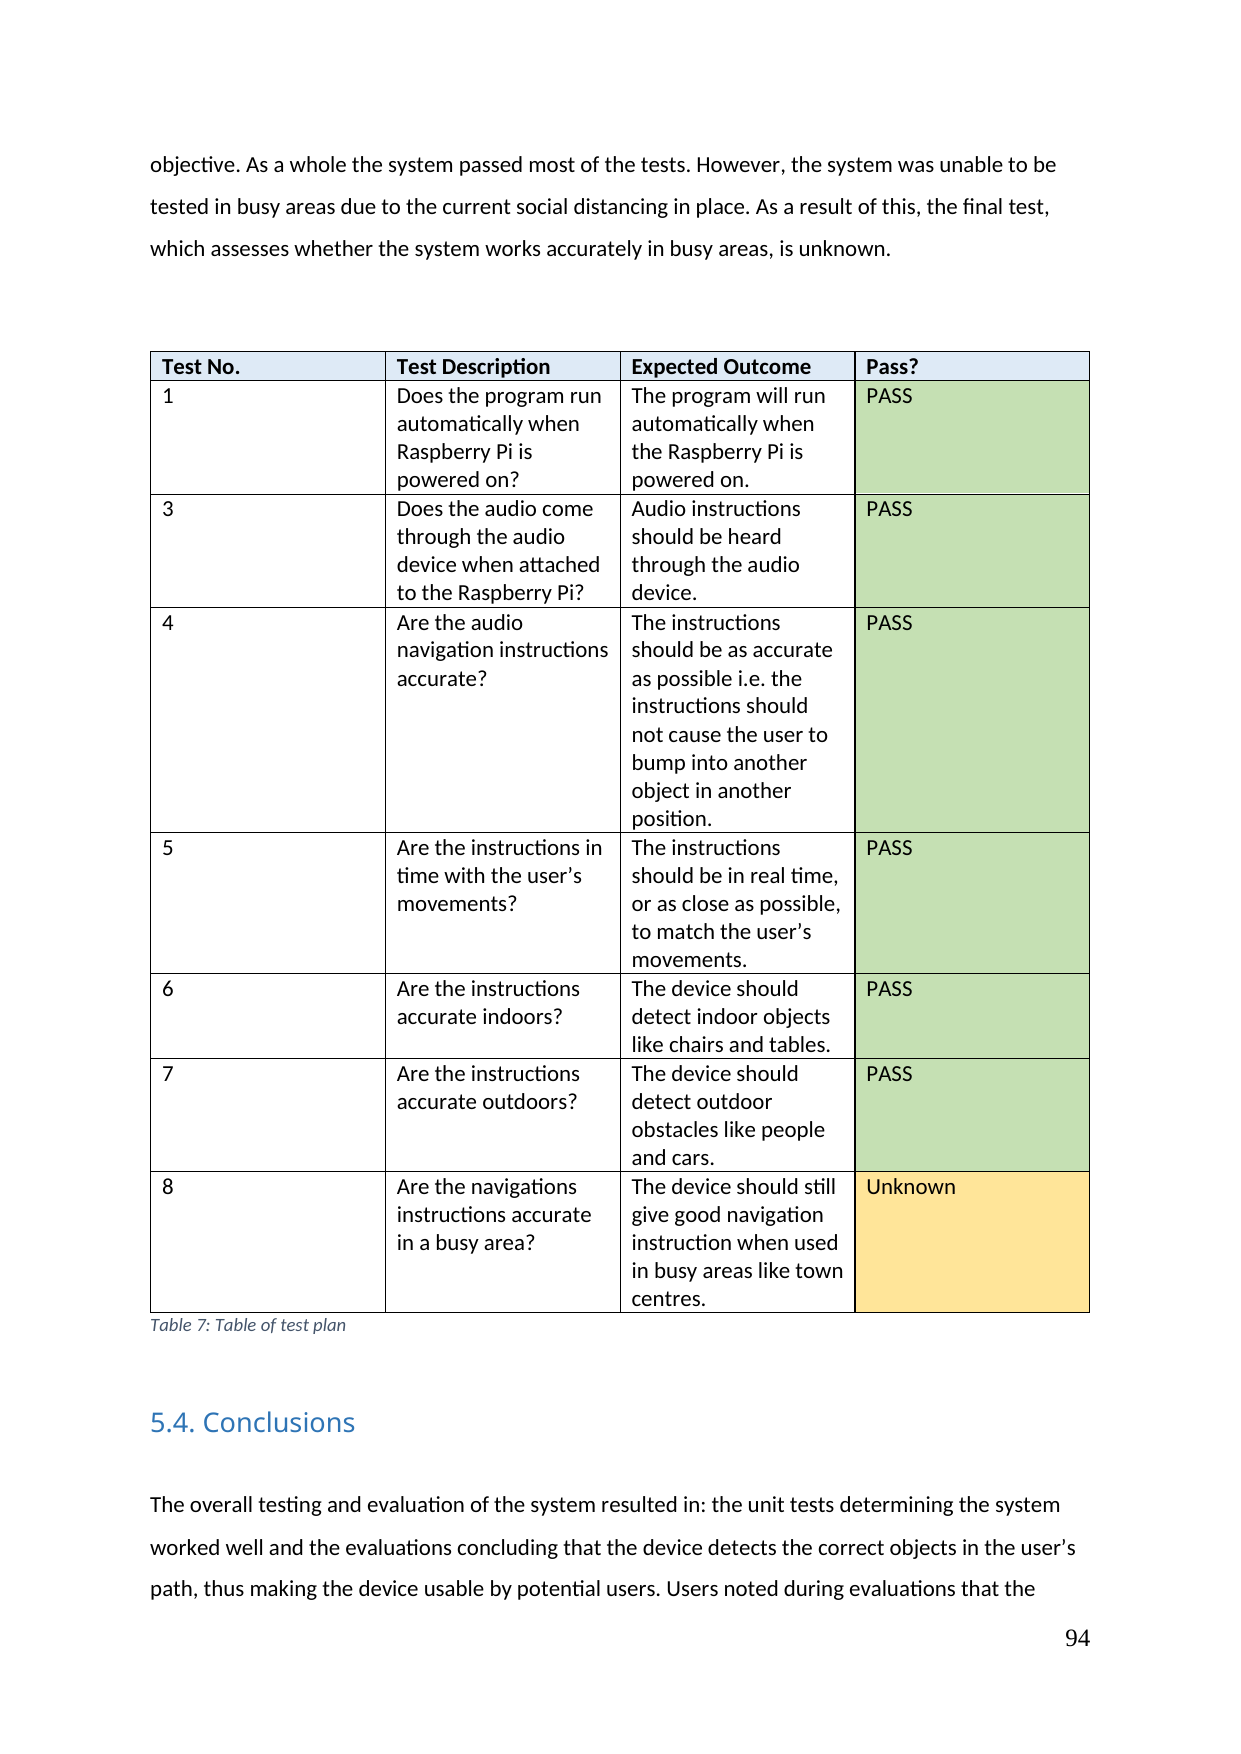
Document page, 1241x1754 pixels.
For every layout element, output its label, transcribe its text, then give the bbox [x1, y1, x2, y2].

subtitle 5.4. Conclusions [150, 1404, 1090, 1441]
table_cell Unknown [856, 1172, 1089, 1312]
table_cell The device should detect indoor objects like chairs and tables. [621, 974, 854, 1058]
table_cell PASS [856, 381, 1089, 493]
table_cell The instructions should be as accurate as possible i.e. the instructions should not cause the user to bump into another object in another position. [621, 608, 854, 832]
table_header Pass? [856, 352, 1089, 380]
table_cell Are the instructions in time with the user’s movements? [386, 833, 620, 973]
table_cell Are the instructions accurate indoors? [386, 974, 620, 1058]
table_header Expected Outcome [621, 352, 854, 380]
table_cell 5 [151, 833, 385, 973]
table_cell 8 [151, 1172, 385, 1312]
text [150, 150, 1090, 262]
table_cell Does the audio come through the audio device when attached to the Raspberry Pi? [386, 495, 620, 607]
table_cell PASS [856, 608, 1089, 832]
table_cell 4 [151, 608, 385, 832]
table_cell PASS [856, 1059, 1089, 1171]
table_cell The device should detect outdoor obstacles like people and cars. [621, 1059, 854, 1171]
table_cell The program will run automatically when the Raspberry Pi is powered on. [621, 381, 854, 493]
table_cell PASS [856, 974, 1089, 1058]
table_cell Are the navigations instructions accurate in a busy area? [386, 1172, 620, 1312]
table_cell Audio instructions should be heard through the audio device. [621, 495, 854, 607]
table_header Test No. [151, 352, 385, 380]
table_header Test Description [386, 352, 620, 380]
table_cell Are the audio navigation instructions accurate? [386, 608, 620, 832]
table_cell 6 [151, 974, 385, 1058]
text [150, 1491, 1090, 1603]
table_cell The device should still give good navigation instruction when used in busy areas like town centres. [621, 1172, 854, 1312]
text Table : Table of test plan [150, 1313, 1090, 1336]
table_cell 3 [151, 495, 385, 607]
table_cell 1 [151, 381, 385, 493]
table_cell The instructions should be in real time, or as close as possible, to match the user’s movements. [621, 833, 854, 973]
table_cell 7 [151, 1059, 385, 1171]
table_cell Are the instructions accurate outdoors? [386, 1059, 620, 1171]
table_cell PASS [856, 833, 1089, 973]
table_cell PASS [856, 495, 1089, 607]
table_cell Does the program run automatically when Raspberry Pi is powered on? [386, 381, 620, 493]
